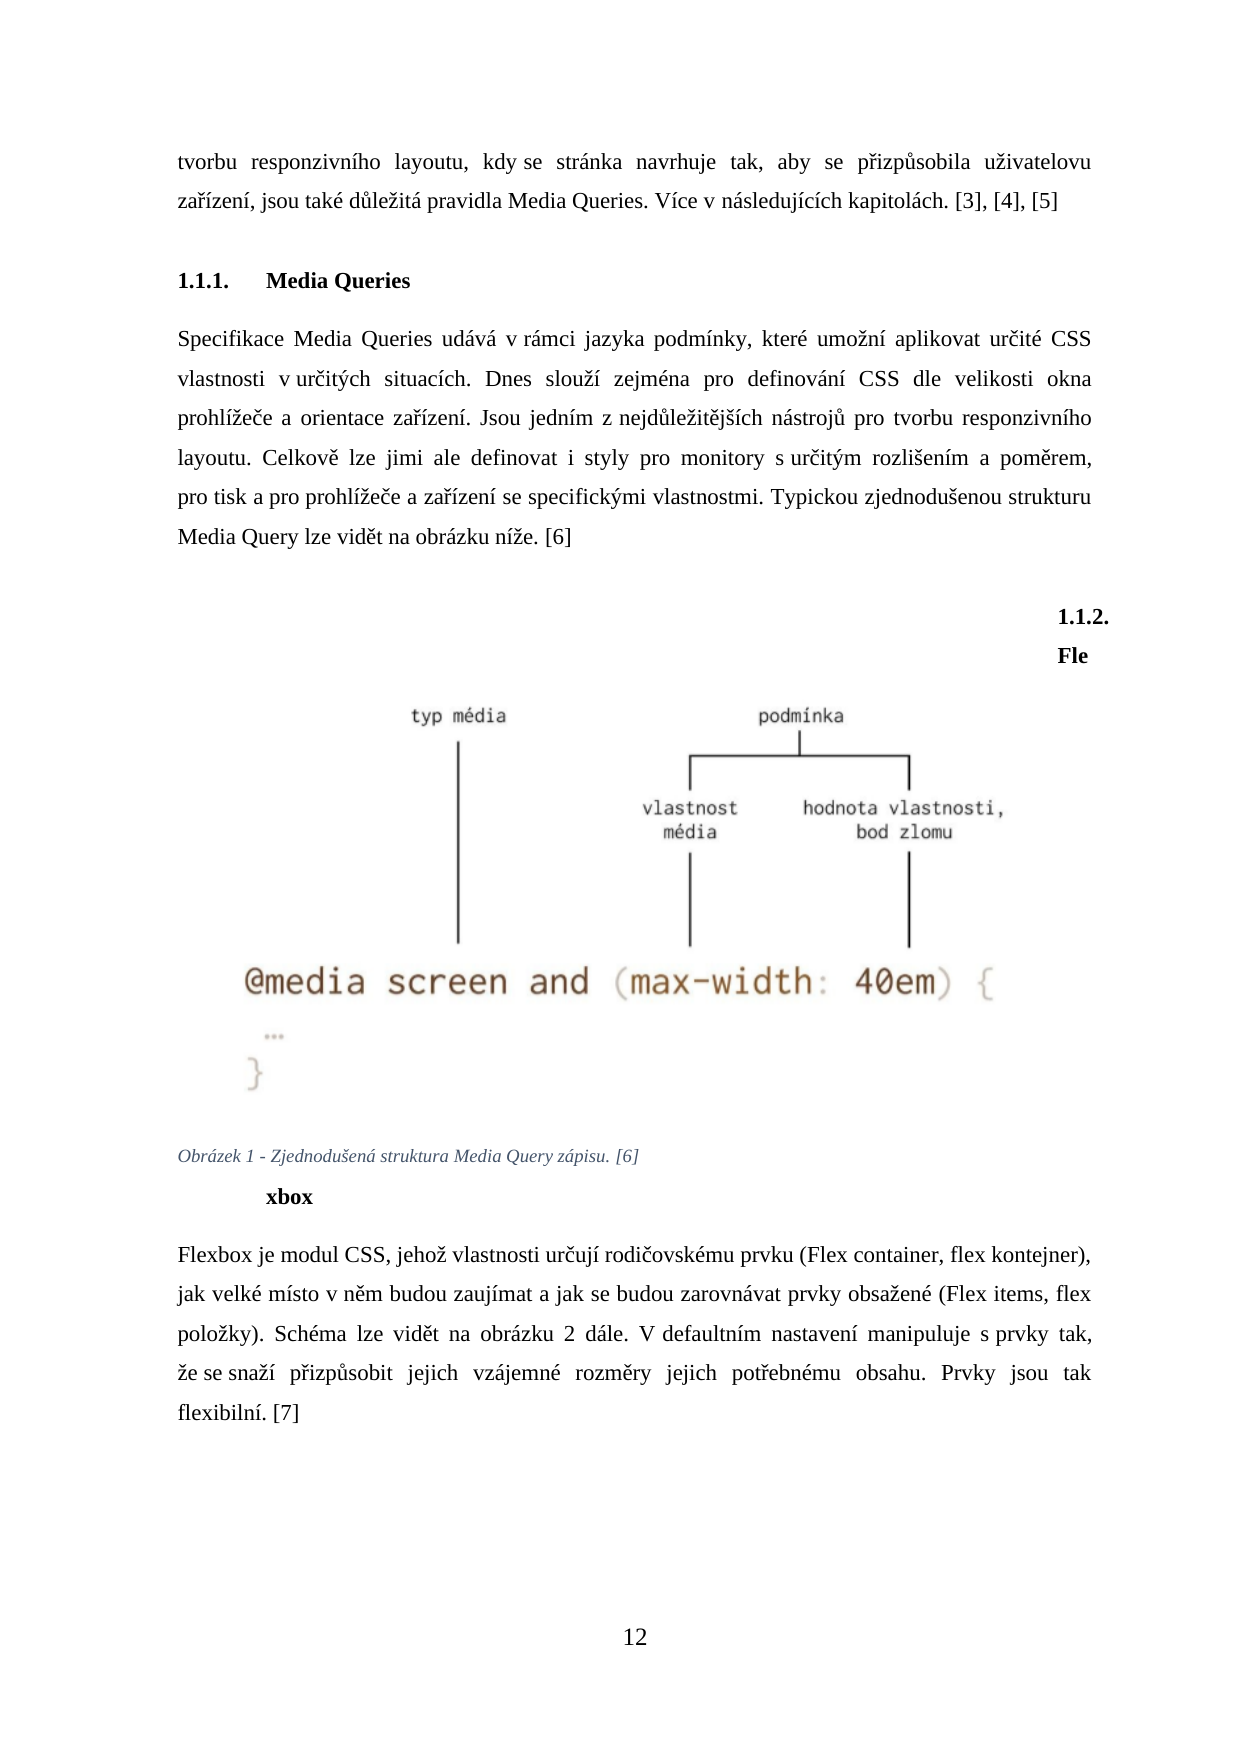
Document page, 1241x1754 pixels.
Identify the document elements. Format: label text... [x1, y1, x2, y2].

text Flexbox je modul CSS, jehož vlastnosti určují rodičovskému prvku (Flex container, flex kontejner), jak velké místo v něm budou zaujímat a jak se budou zarovnávat prvky obsažené (Flex items, flex položky). Schéma lze vidět na obrázku 2 dále. V defaultním nastavení manipuluje s prvky tak, že se snaží přizpůsobit jejich vzájemné rozměry jejich potřebnému obsahu. Prvky jsou tak flexibilní. [7] [177, 1241, 1092, 1425]
list Flexbox [177, 1166, 1092, 1209]
text Specifikace Media Queries udává v rámci jazyka podmínky, které umožní aplikovat určité CSS vlastnosti v určitých situacích. Dnes slouží zejména pro definování CSS dle velikosti okna prohlížeče a orientace zařízení. Jsou jedním z nejdůležitějších nástrojů pro tvorbu responzivního layoutu. Celkově lze jimi ale definovat i styly pro monitory s určitým rozlišením a poměrem, pro tisk a pro prohlížeče a zařízení se specifickými vlastnostmi. Typickou zjednodušenou strukturu Media Query lze vidět na obrázku níže. [6] [177, 326, 1092, 549]
list Media Queries [177, 267, 1092, 294]
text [177, 148, 1092, 213]
picture [177, 609, 1040, 1128]
